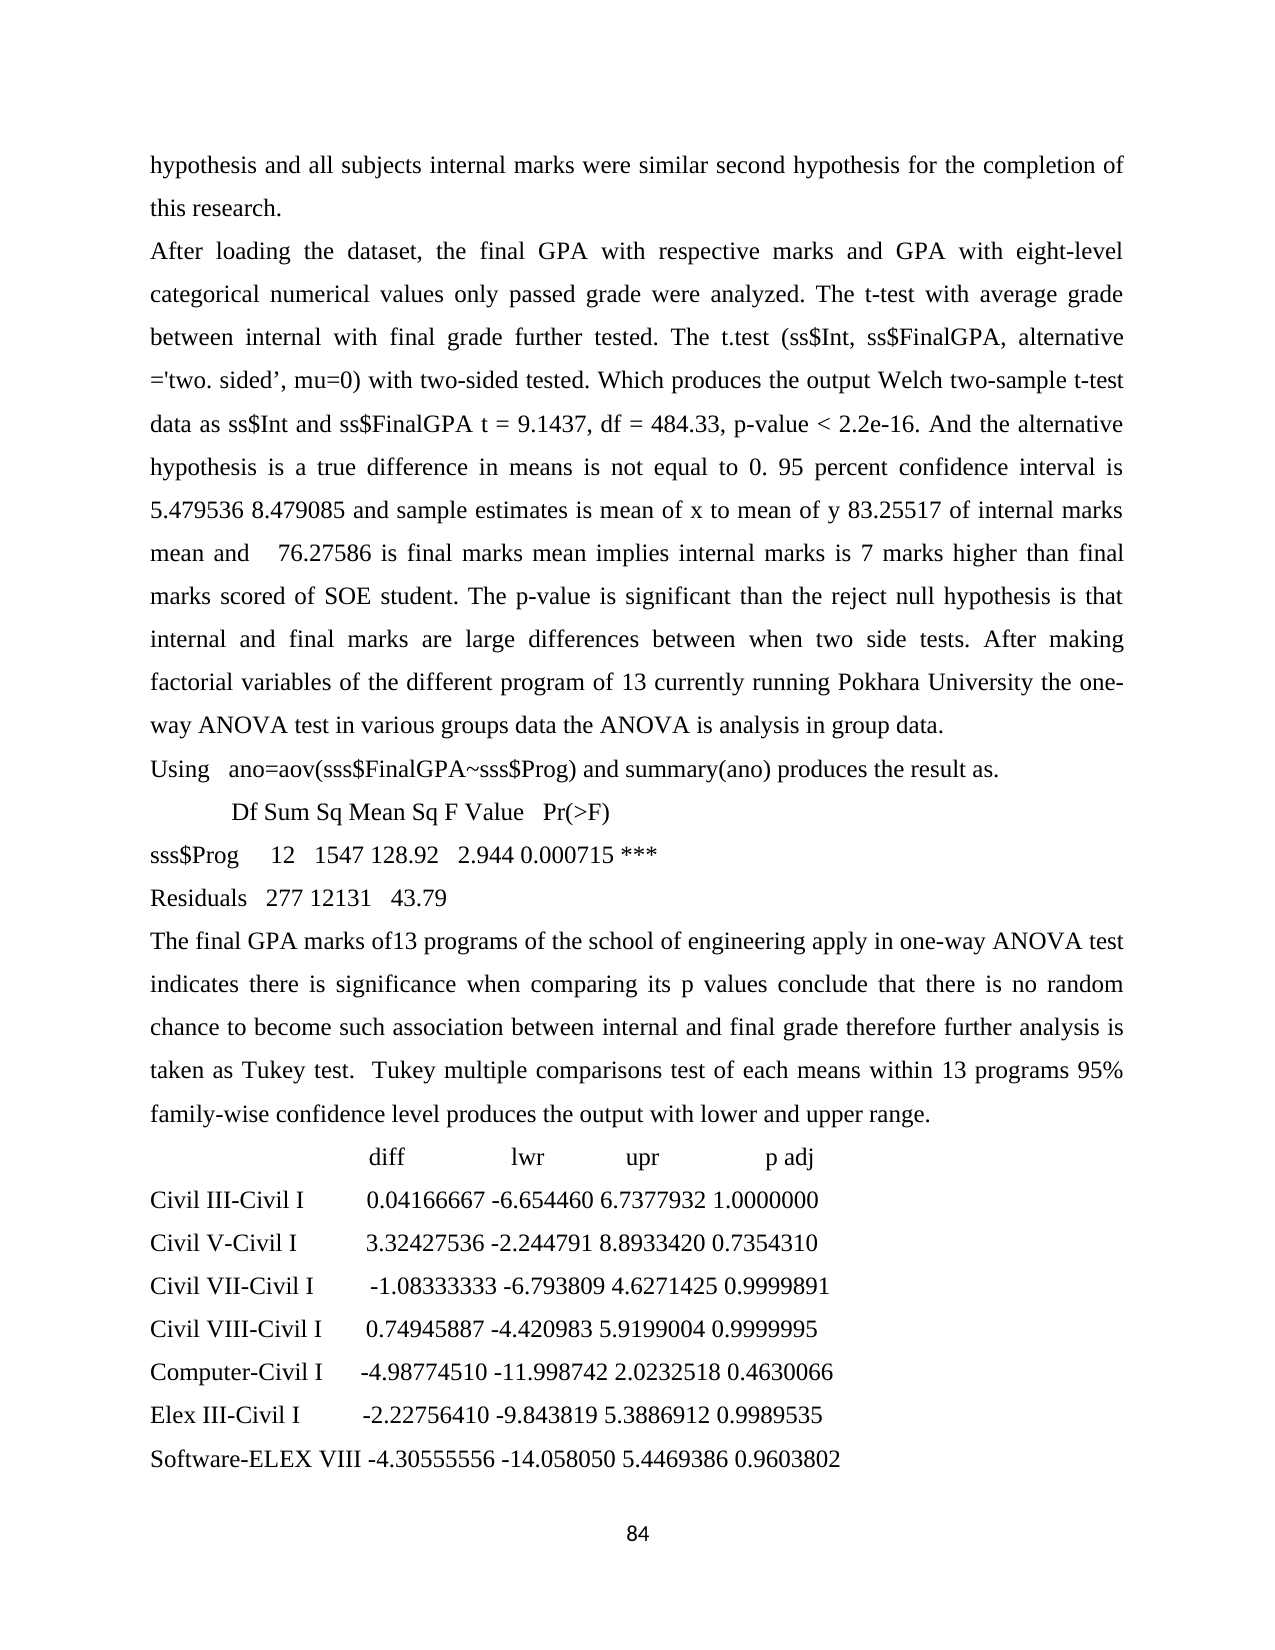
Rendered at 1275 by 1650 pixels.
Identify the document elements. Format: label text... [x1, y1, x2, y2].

text Civil VII-Civil I -1.08333333 -6.793809 4.6271425 0.9999891 [150, 1271, 1125, 1300]
text Software-ELEX VIII -4.30555556 -14.058050 5.4469386 0.9603802 [150, 1444, 1125, 1472]
text Civil VIII-Civil I 0.74945887 -4.420983 5.9199004 0.9999995 [150, 1314, 1125, 1343]
text Df Sum Sq Mean Sq F Value Pr(>F) [150, 797, 1125, 826]
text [150, 150, 1125, 222]
text Residuals 277 12131 43.79 [150, 883, 1125, 912]
text Elex III-Civil I -2.22756410 -9.843819 5.3886912 0.9989535 [150, 1401, 1125, 1429]
text Civil III-Civil I 0.04166667 -6.654460 6.7377932 1.0000000 [150, 1185, 1125, 1214]
text Civil V-Civil I 3.32427536 -2.244791 8.8933420 0.7354310 [150, 1228, 1125, 1257]
text sss$Prog 12 1547 128.92 2.944 0.000715 *** [150, 840, 1125, 869]
text diff lwr upr p adj [150, 1142, 1125, 1171]
text After loading the dataset, the final GPA with respective marks and GPA with eight-level categorical numerical values only passed grade were analyzed. The t-test with average grade between internal with final grade further tested. The t.test (ss$Int, ss$FinalGPA, alternative ='two. sided’, mu=0) with two-sided tested. Which produces the output Welch two-sample t-test data as ss$Int and ss$FinalGPA t = 9.1437, df = 484.33, p-value < 2.2e-16. And the alternative hypothesis is a true difference in means is not equal to 0. 95 percent confidence interval is 5.479536 8.479085 and sample estimates is mean of x to mean of y 83.25517 of internal marks mean and 76.27586 is final marks mean implies internal marks is 7 marks higher than final marks scored of SOE student. The p-value is significant than the reject null hypothesis is that internal and final marks are large differences between when two side tests. After making factorial variables of the different program of 13 currently running Pokhara University the one-way ANOVA test in various groups data the ANOVA is analysis in group data. [150, 236, 1125, 739]
text The final GPA marks of13 programs of the school of engineering apply in one-way ANOVA test indicates there is significance when comparing its p values conclude that there is no random chance to become such association between internal and final grade therefore further analysis is taken as Tukey test. Tukey multiple comparisons test of each means within 13 programs 95% family-wise confidence level produces the output with lower and upper range. [150, 926, 1125, 1127]
text Using ano=aov(sss$FinalGPA~sss$Prog) and summary(ano) produces the result as. [150, 754, 1125, 782]
text Computer-Civil I -4.98774510 -11.998742 2.0232518 0.4630066 [150, 1357, 1125, 1386]
